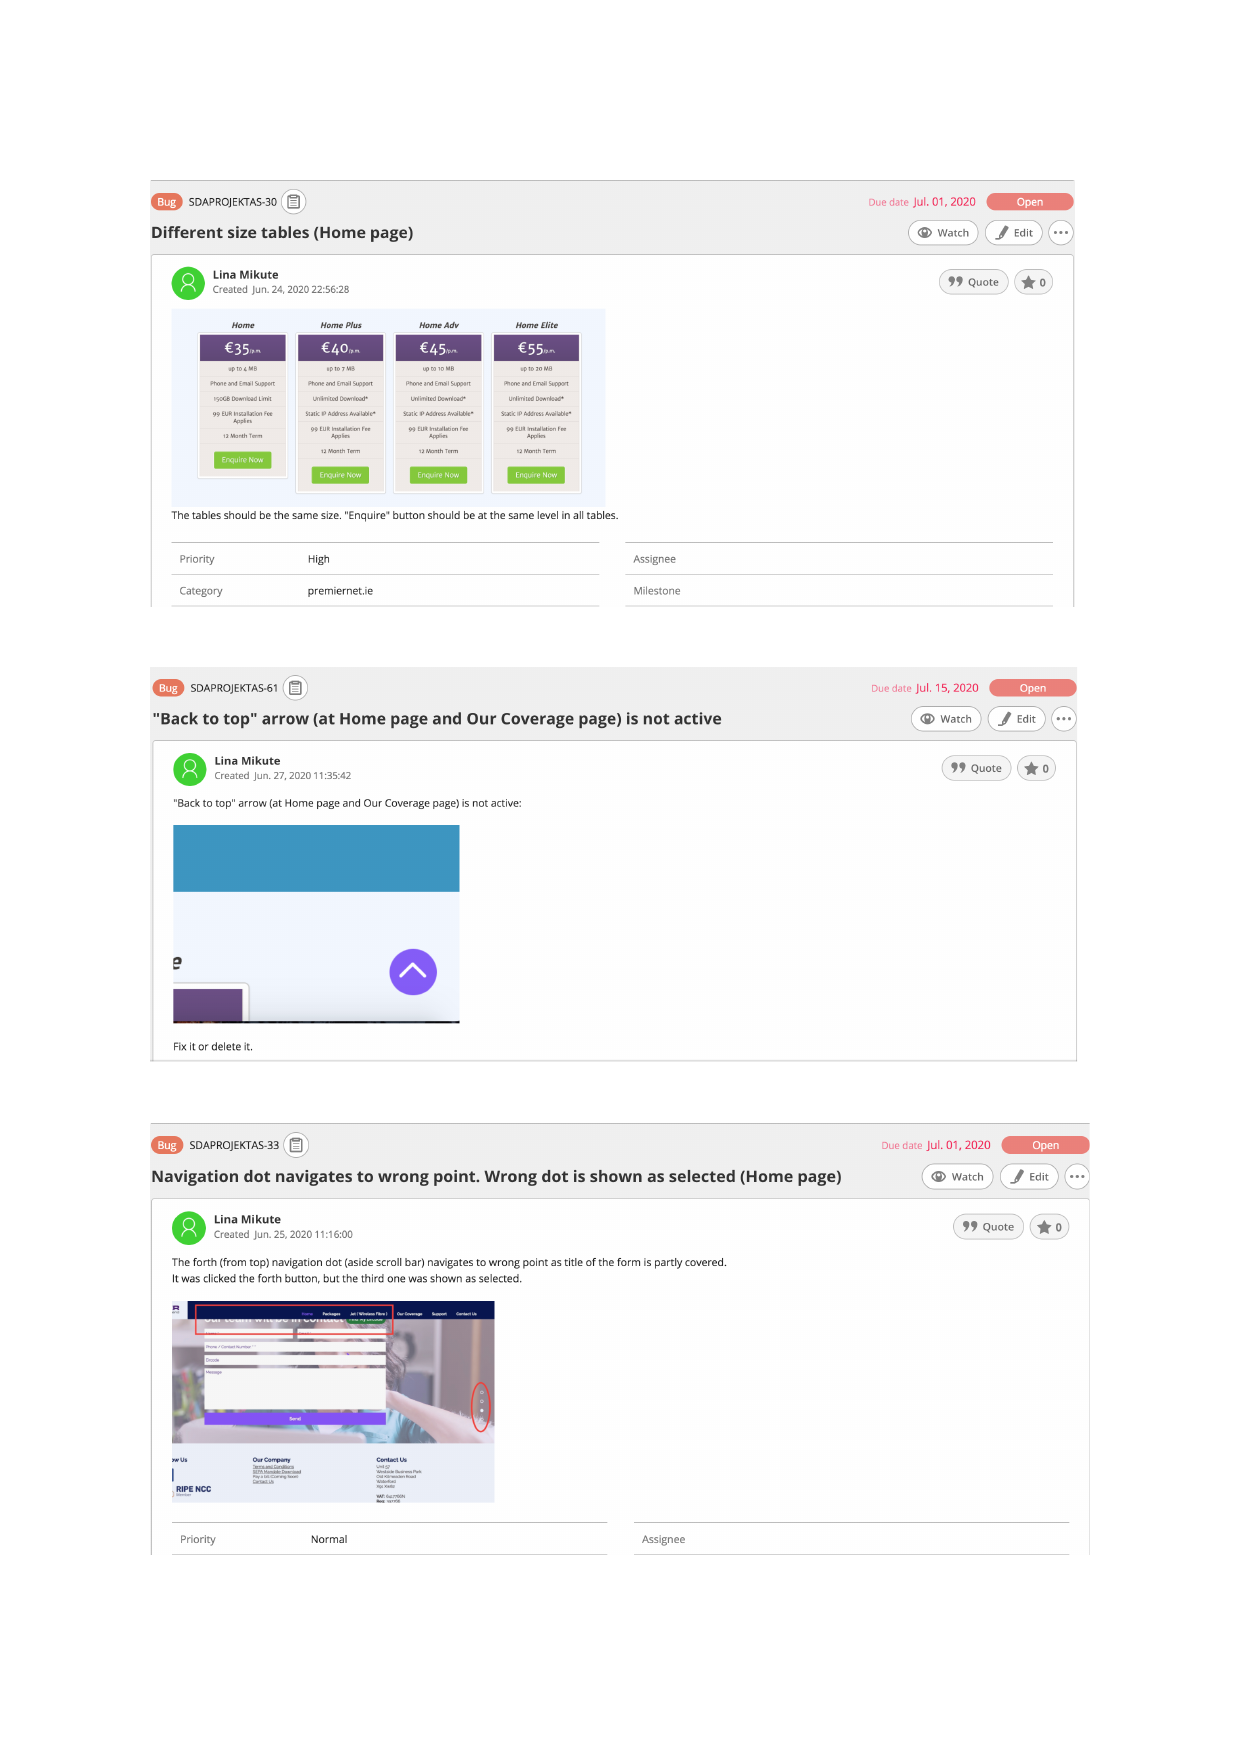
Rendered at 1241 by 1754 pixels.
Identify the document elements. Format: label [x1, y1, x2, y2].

picture [150, 180, 1075, 607]
picture [150, 667, 1078, 1062]
picture [150, 1123, 1090, 1555]
